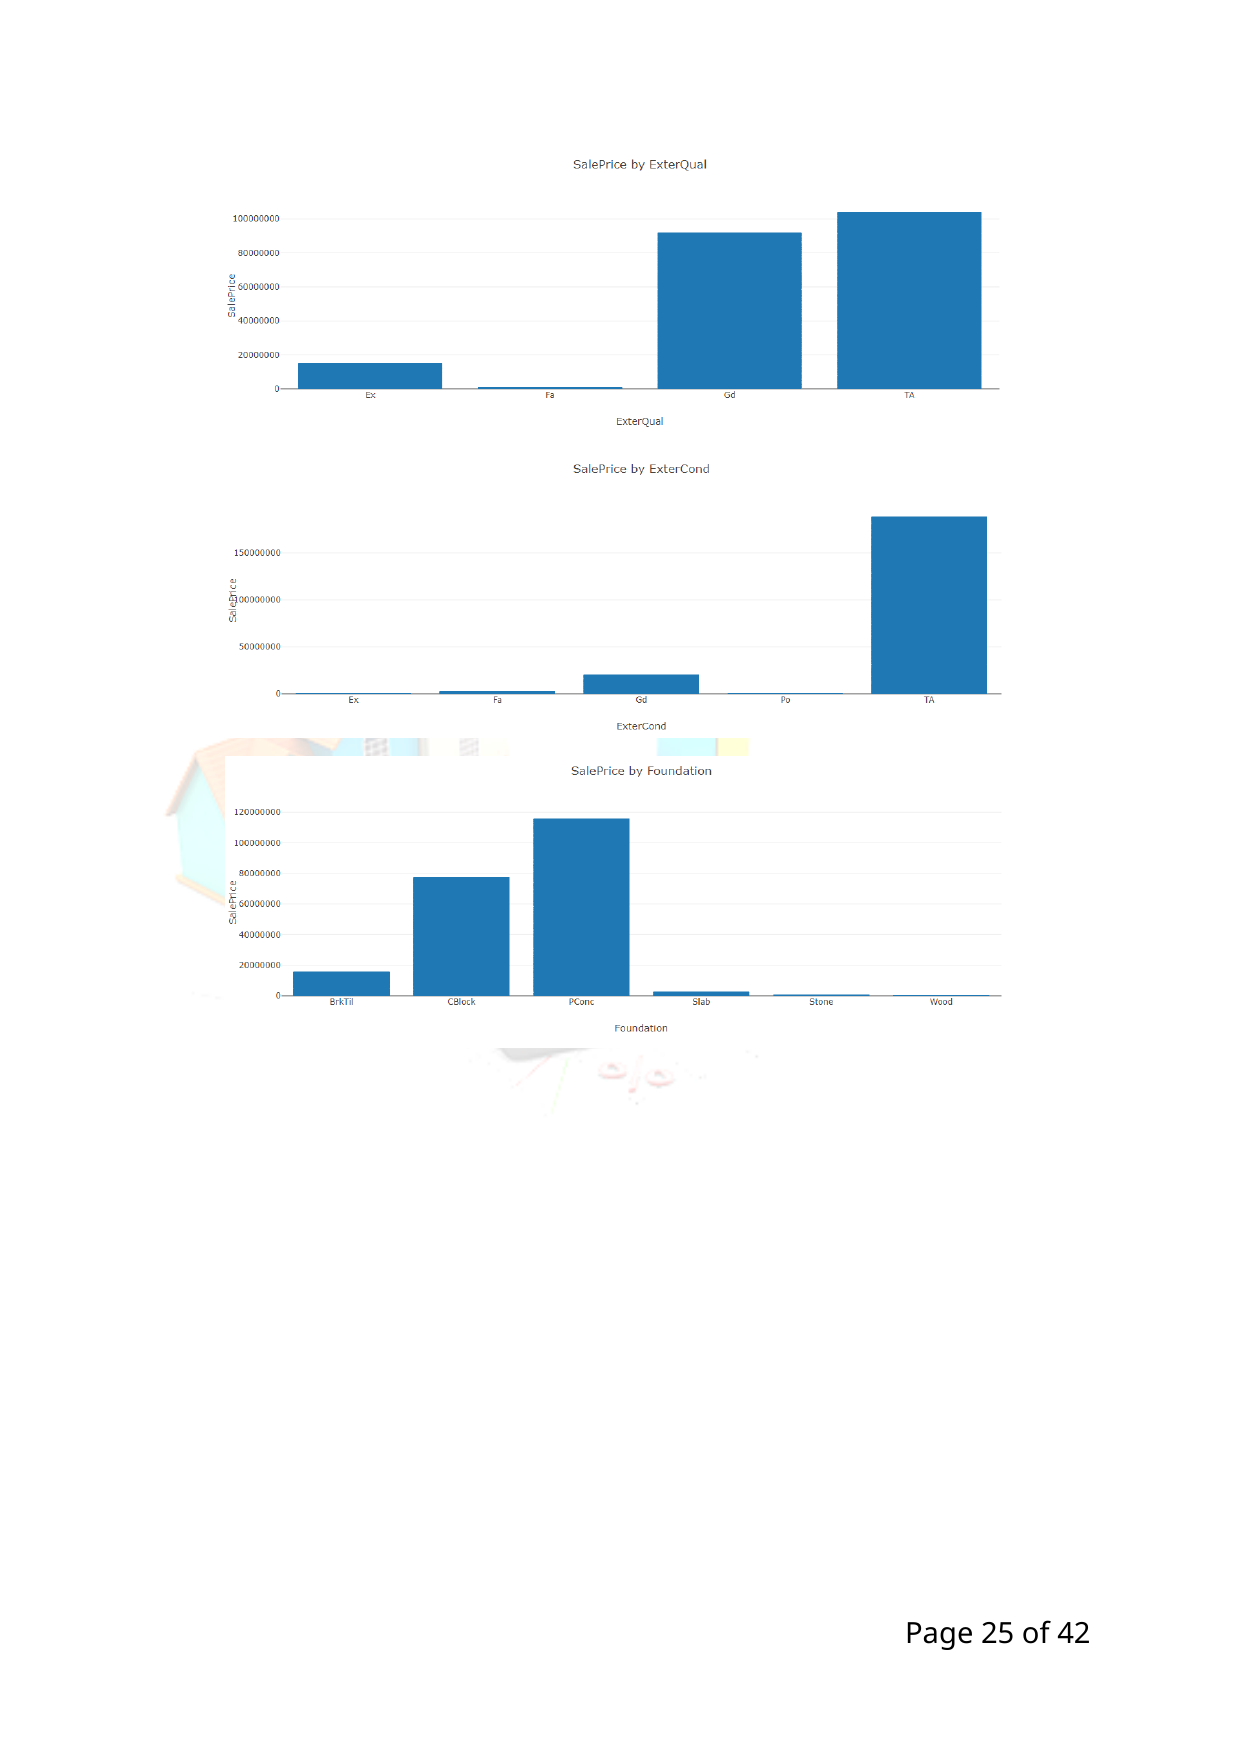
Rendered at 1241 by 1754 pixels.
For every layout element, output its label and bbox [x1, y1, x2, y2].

picture [225, 756, 1055, 1048]
picture [225, 454, 1047, 738]
picture [225, 150, 1049, 436]
